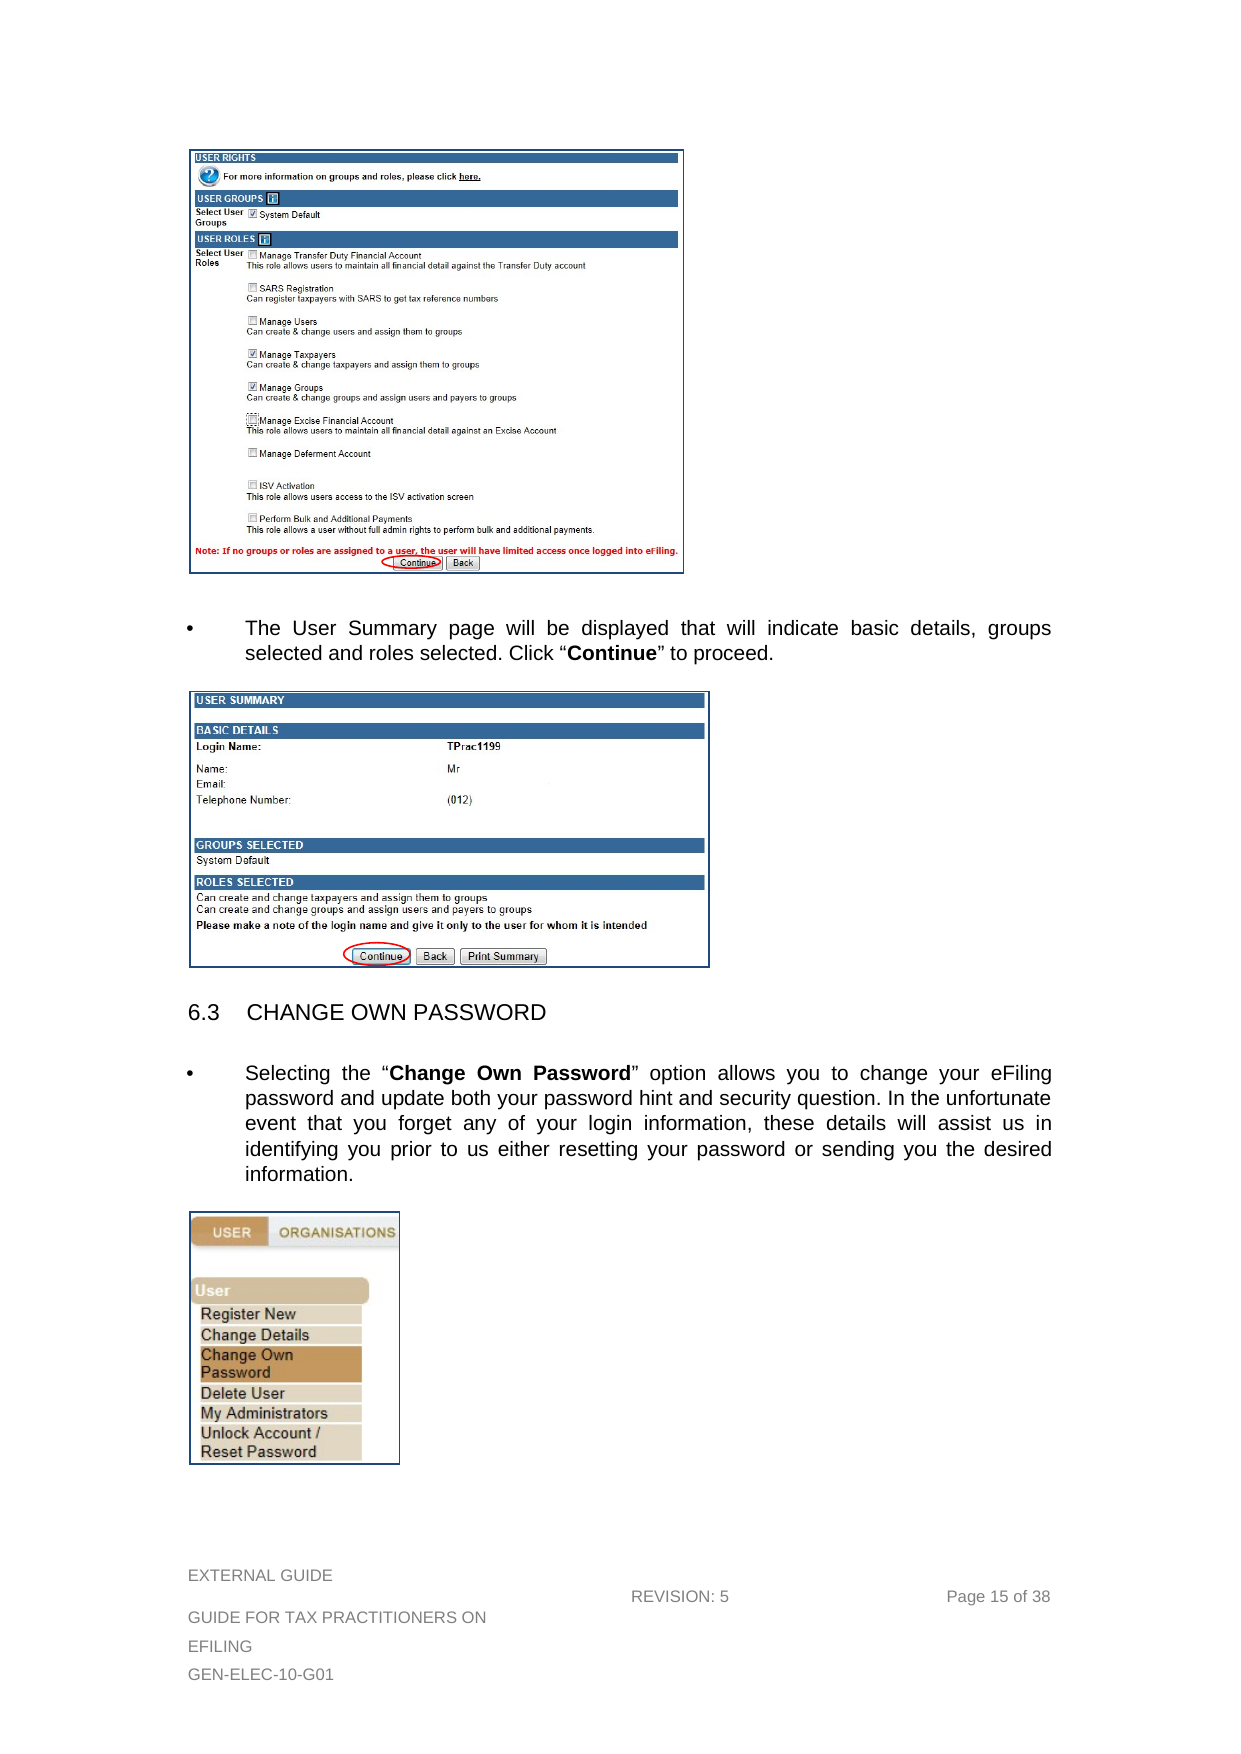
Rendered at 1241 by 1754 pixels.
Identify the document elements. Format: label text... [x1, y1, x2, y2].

picture [191, 692, 708, 966]
picture [345, 944, 408, 964]
picture [191, 151, 683, 572]
list The User Summary page will be displayed that will indicate basic details, groups selected and roles selected. Click “Continue” to proceed. [186, 616, 1053, 664]
list Selecting the “Change Own Password” option allows you to change your eFiling password and update both your password hint and security question. In the unfortunate event that you forget any of your login information, these details will assist us in identifying you prior to us either resetting your password or sending you the desired information. [186, 1061, 1053, 1185]
picture [191, 1213, 399, 1463]
